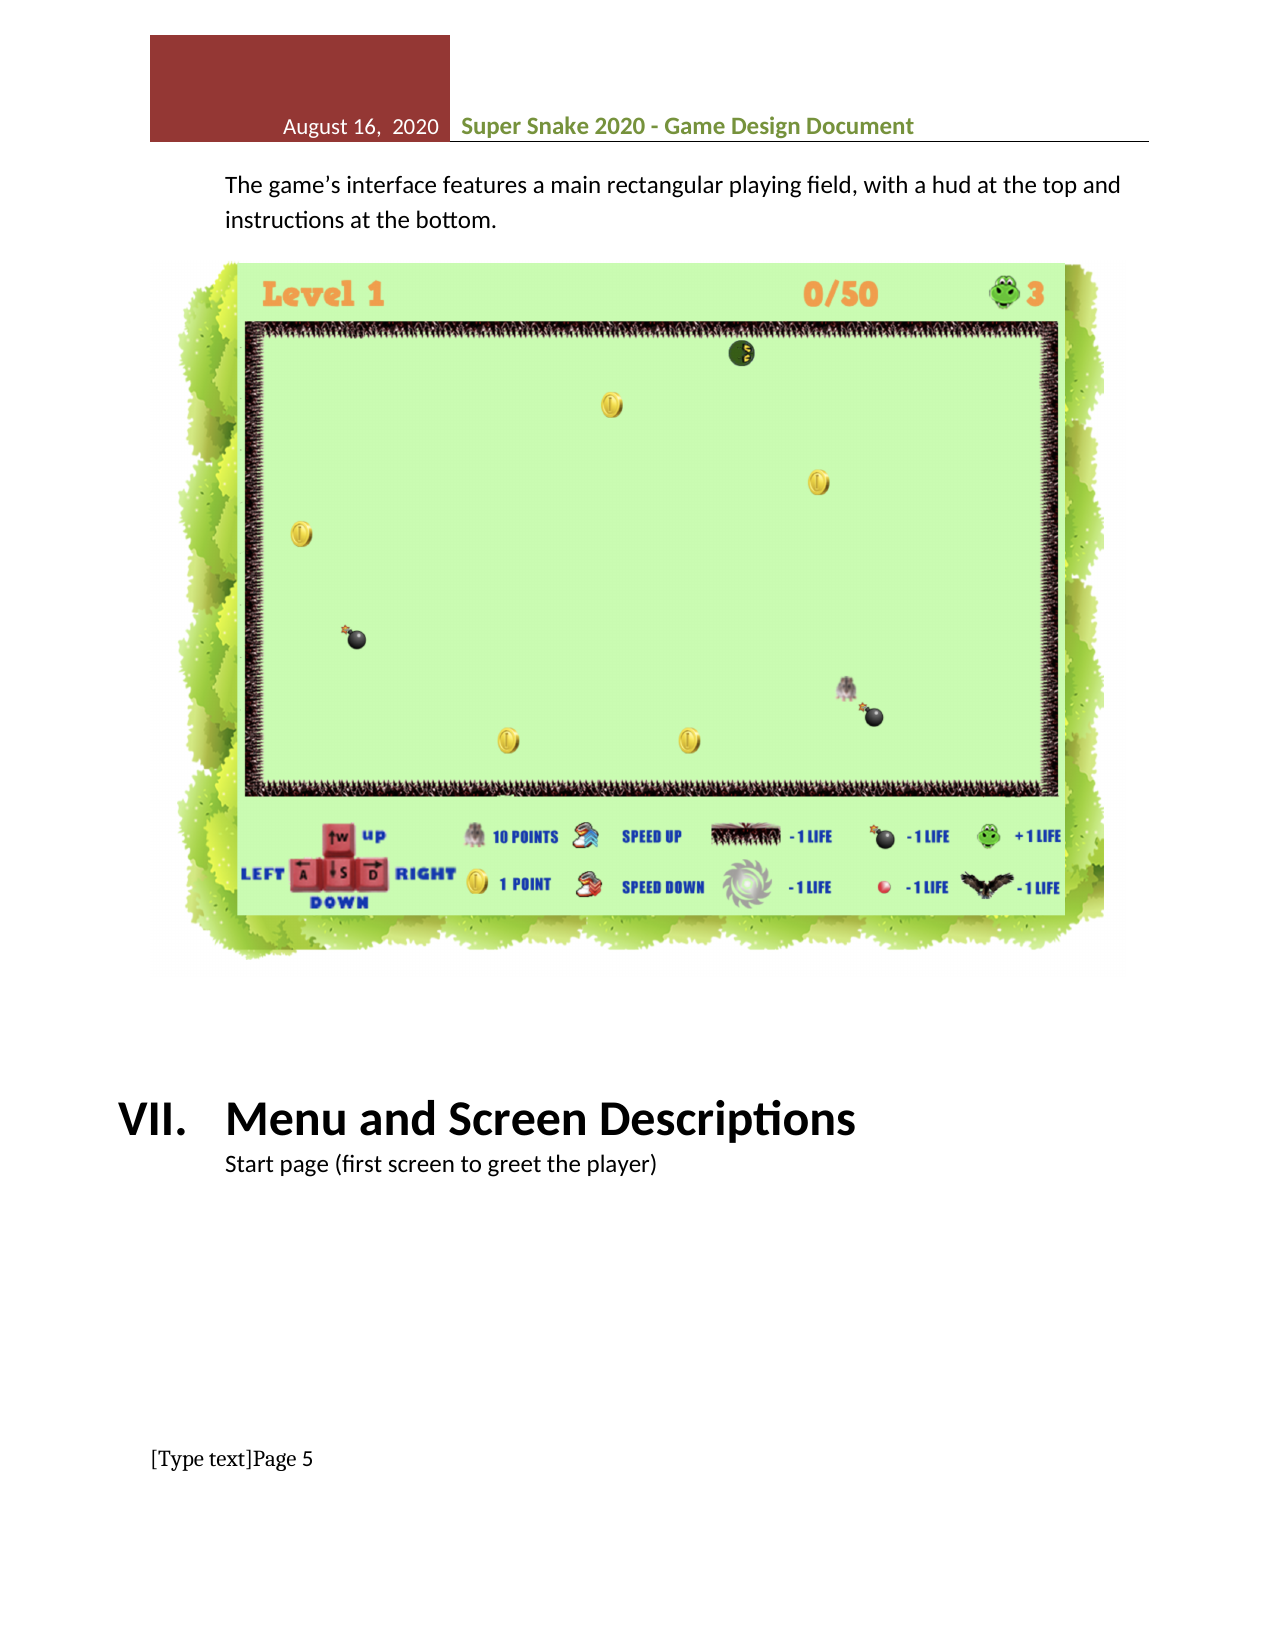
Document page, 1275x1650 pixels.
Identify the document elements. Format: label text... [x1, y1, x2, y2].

subtitle Menu and Screen Descriptions [187, 1087, 1125, 1148]
picture [150, 260, 1125, 977]
text The game’s interface features a main rectangular playing field, with a hud at the top and instructions at the bottom. [225, 169, 1125, 235]
text Start page (first screen to greet the player) [225, 1148, 1125, 1179]
